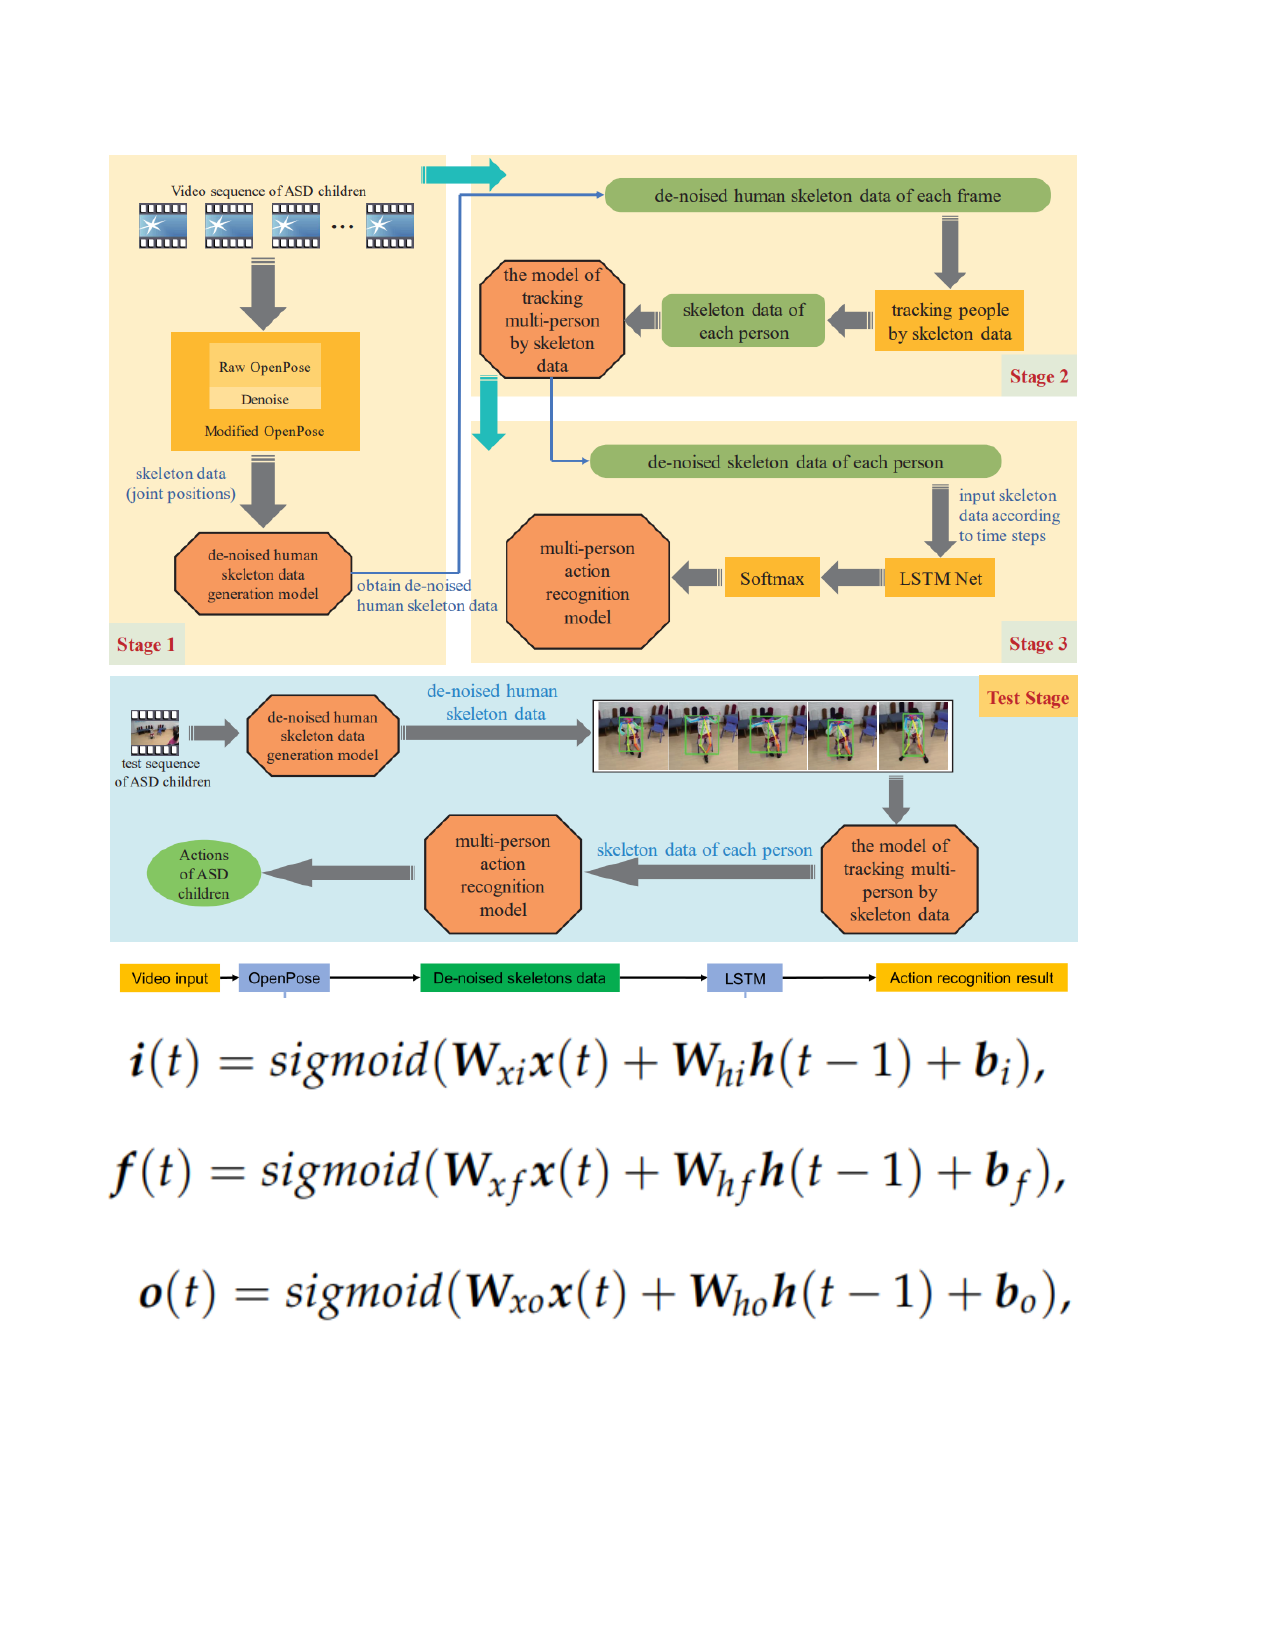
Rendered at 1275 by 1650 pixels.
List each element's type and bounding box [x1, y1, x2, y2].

picture [103, 1236, 1079, 1343]
picture [103, 150, 1079, 942]
picture [103, 1001, 1079, 1233]
picture [103, 945, 1079, 998]
